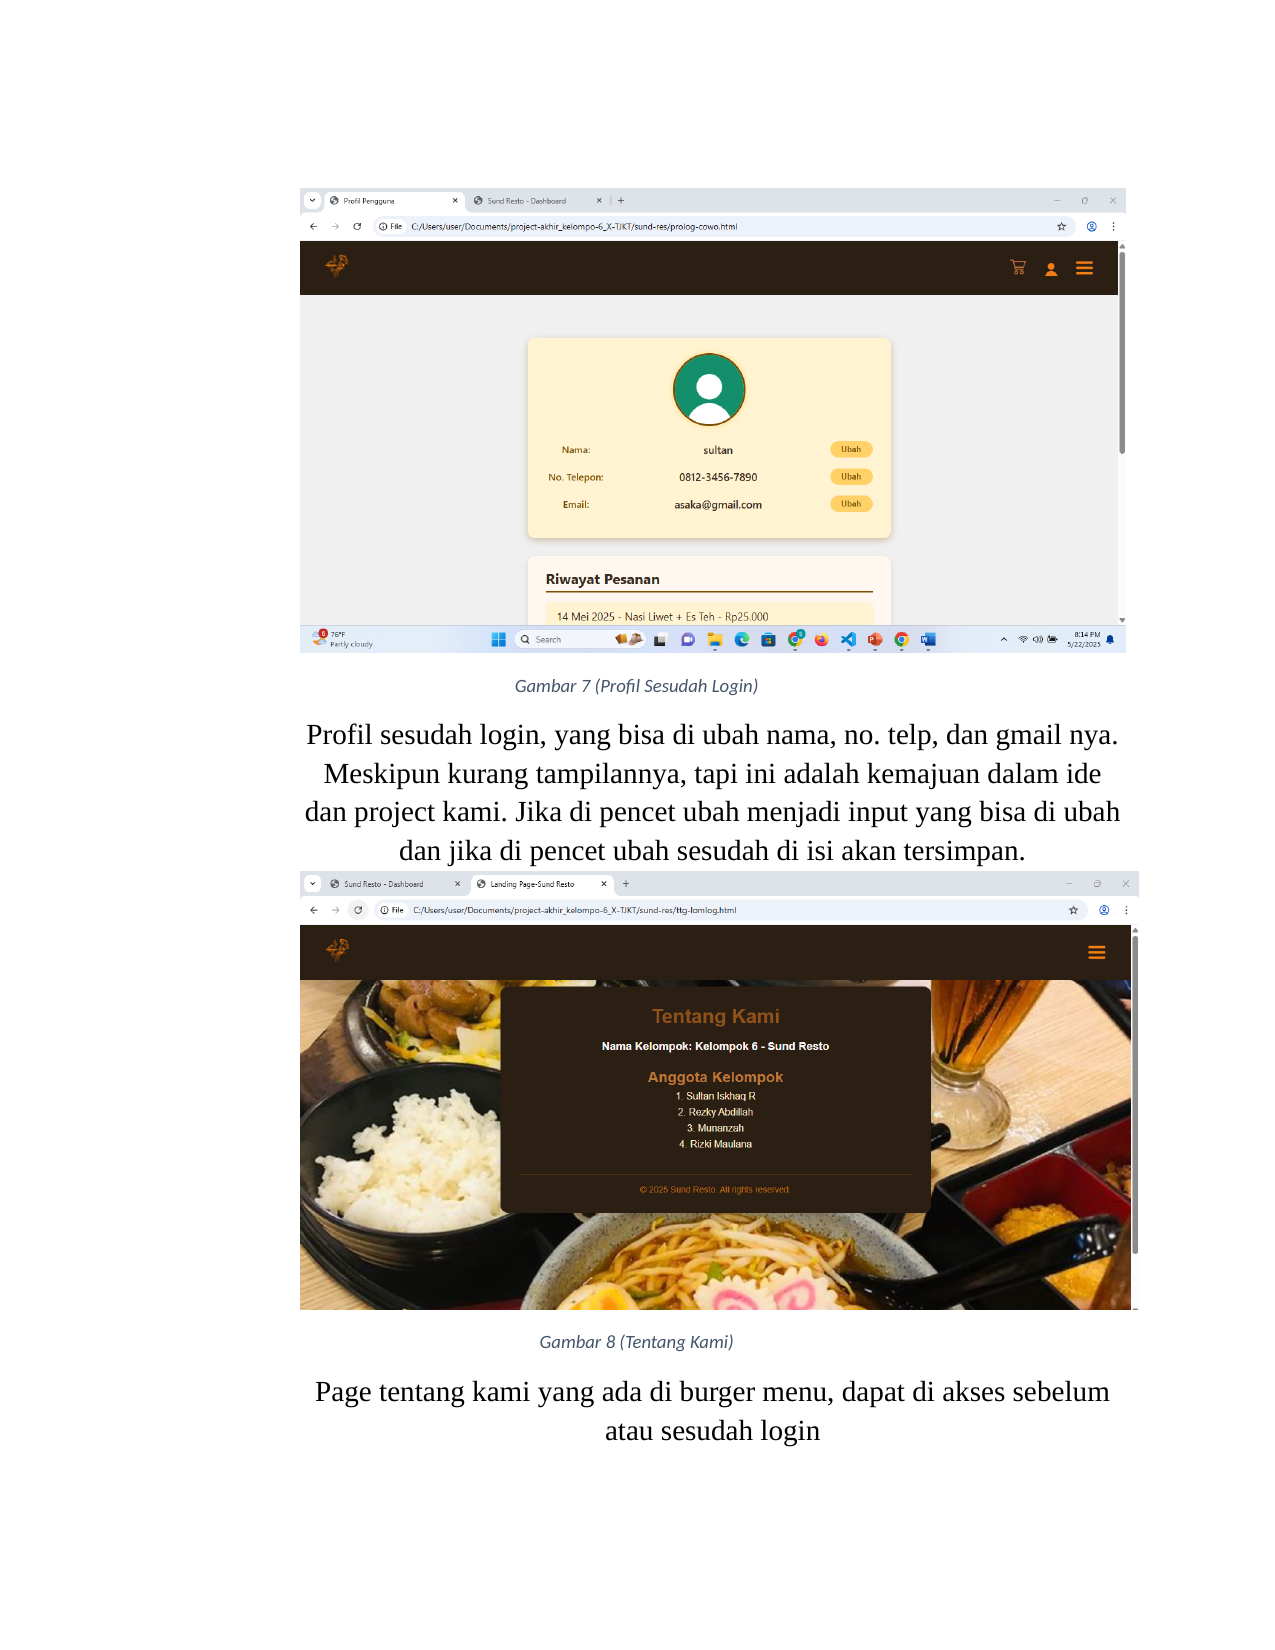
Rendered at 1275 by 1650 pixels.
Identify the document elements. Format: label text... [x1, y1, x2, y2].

list Profil sesudah login, yang bisa di ubah nama, no. telp, dan gmail nya. Meskipun kurang tampilannya, tapi ini adalah kemajuan dalam ide dan project kami. Jika di pencet ubah menjadi input yang bisa di ubah dan jika di pencet ubah sesudah di isi akan tersimpan. [300, 717, 1125, 867]
picture [300, 871, 1139, 1310]
text Gambar 7 (Profil Sesudah Login) [150, 674, 1125, 697]
list Page tentang kami yang ada di burger menu, dapat di akses sebelum atau sesudah login [300, 1374, 1125, 1446]
picture [300, 188, 1126, 653]
text Gambar 8 (Tentang Kami) [150, 1330, 1125, 1353]
